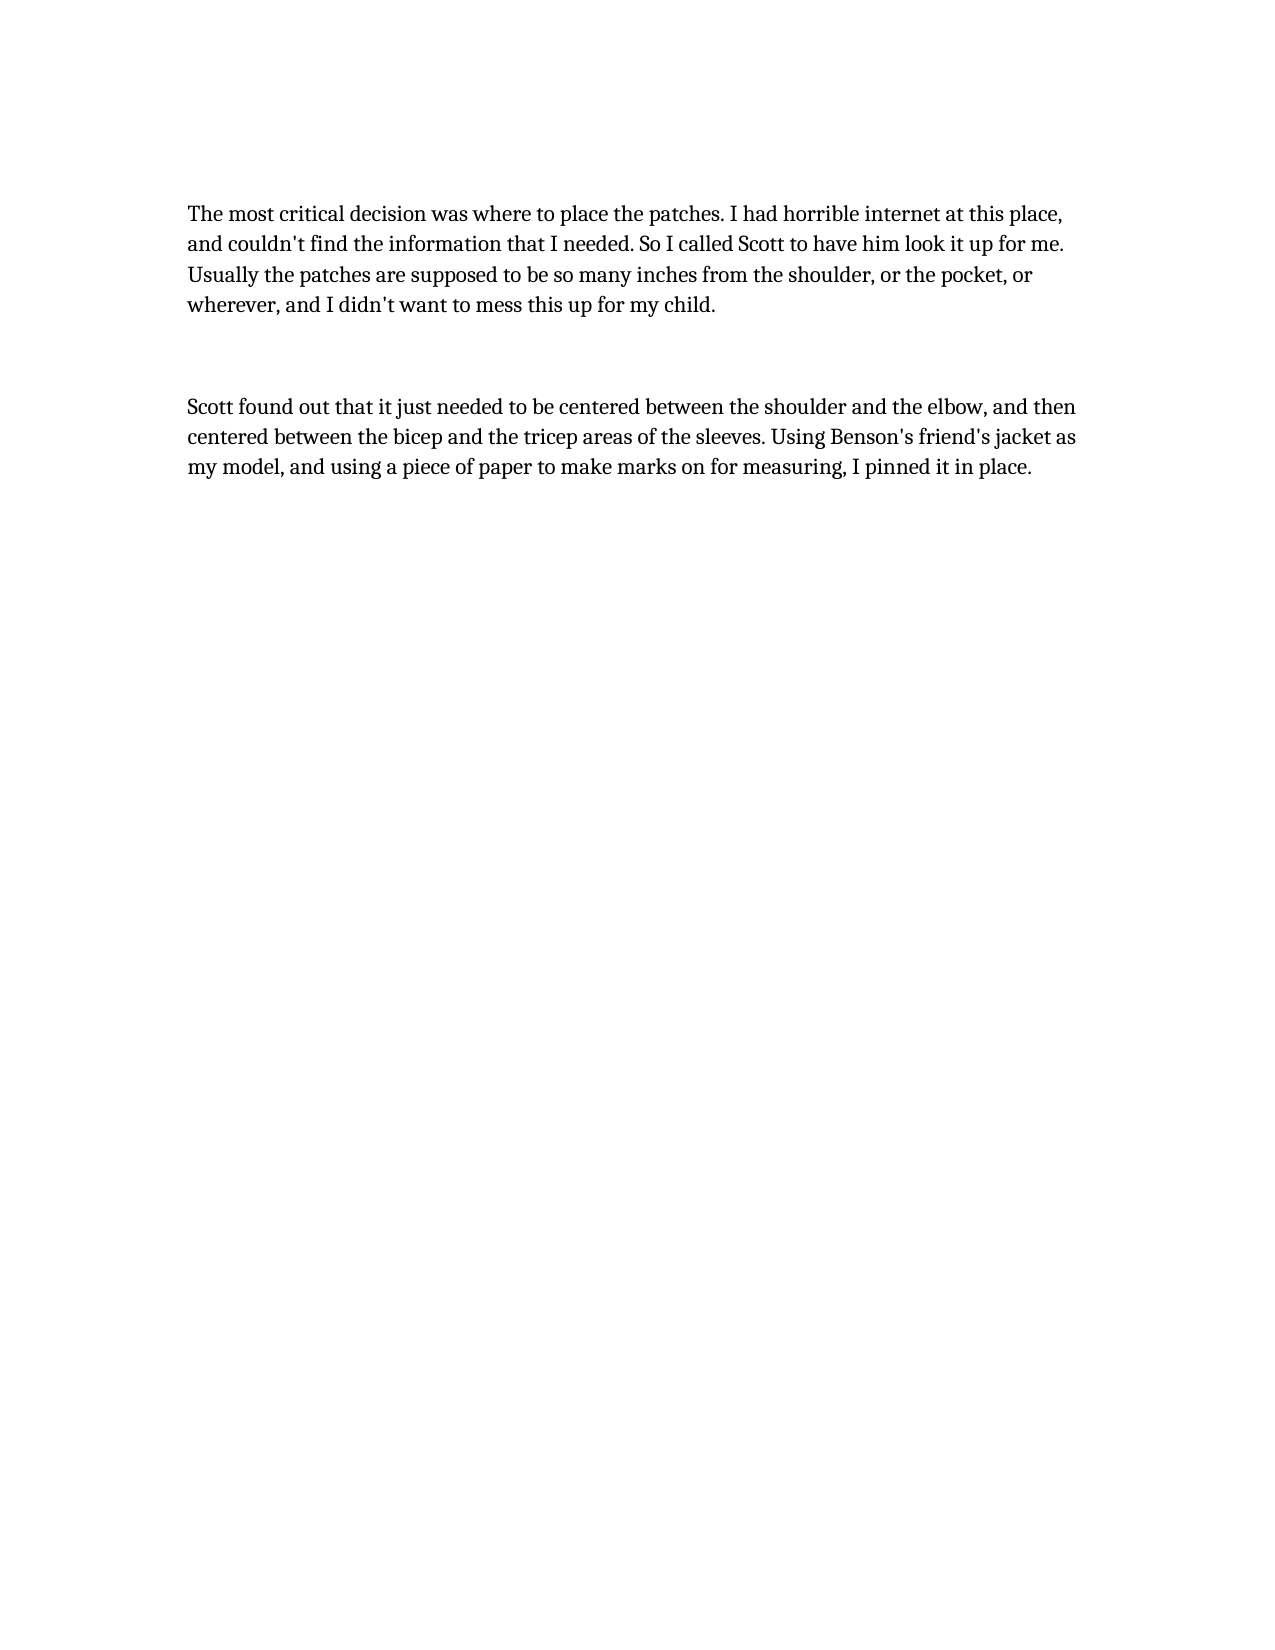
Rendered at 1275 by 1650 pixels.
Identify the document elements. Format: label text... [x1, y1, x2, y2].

text The most critical decision was where to place the patches. I had horrible internet at this place, and couldn't find the information that I needed. So I called Scott to have him look it up for me. Usually the patches are supposed to be so many inches from the shoulder, or the pocket, or wherever, and I didn't want to mess this up for my child. [187, 201, 1087, 318]
text Scott found out that it just needed to be centered between the shoulder and the elbow, and then centered between the bicep and the tricep areas of the sleeves. Using Benson's friend's jacket as my model, and using a piece of paper to make marks on for measuring, I pinned it in place. [187, 394, 1087, 481]
